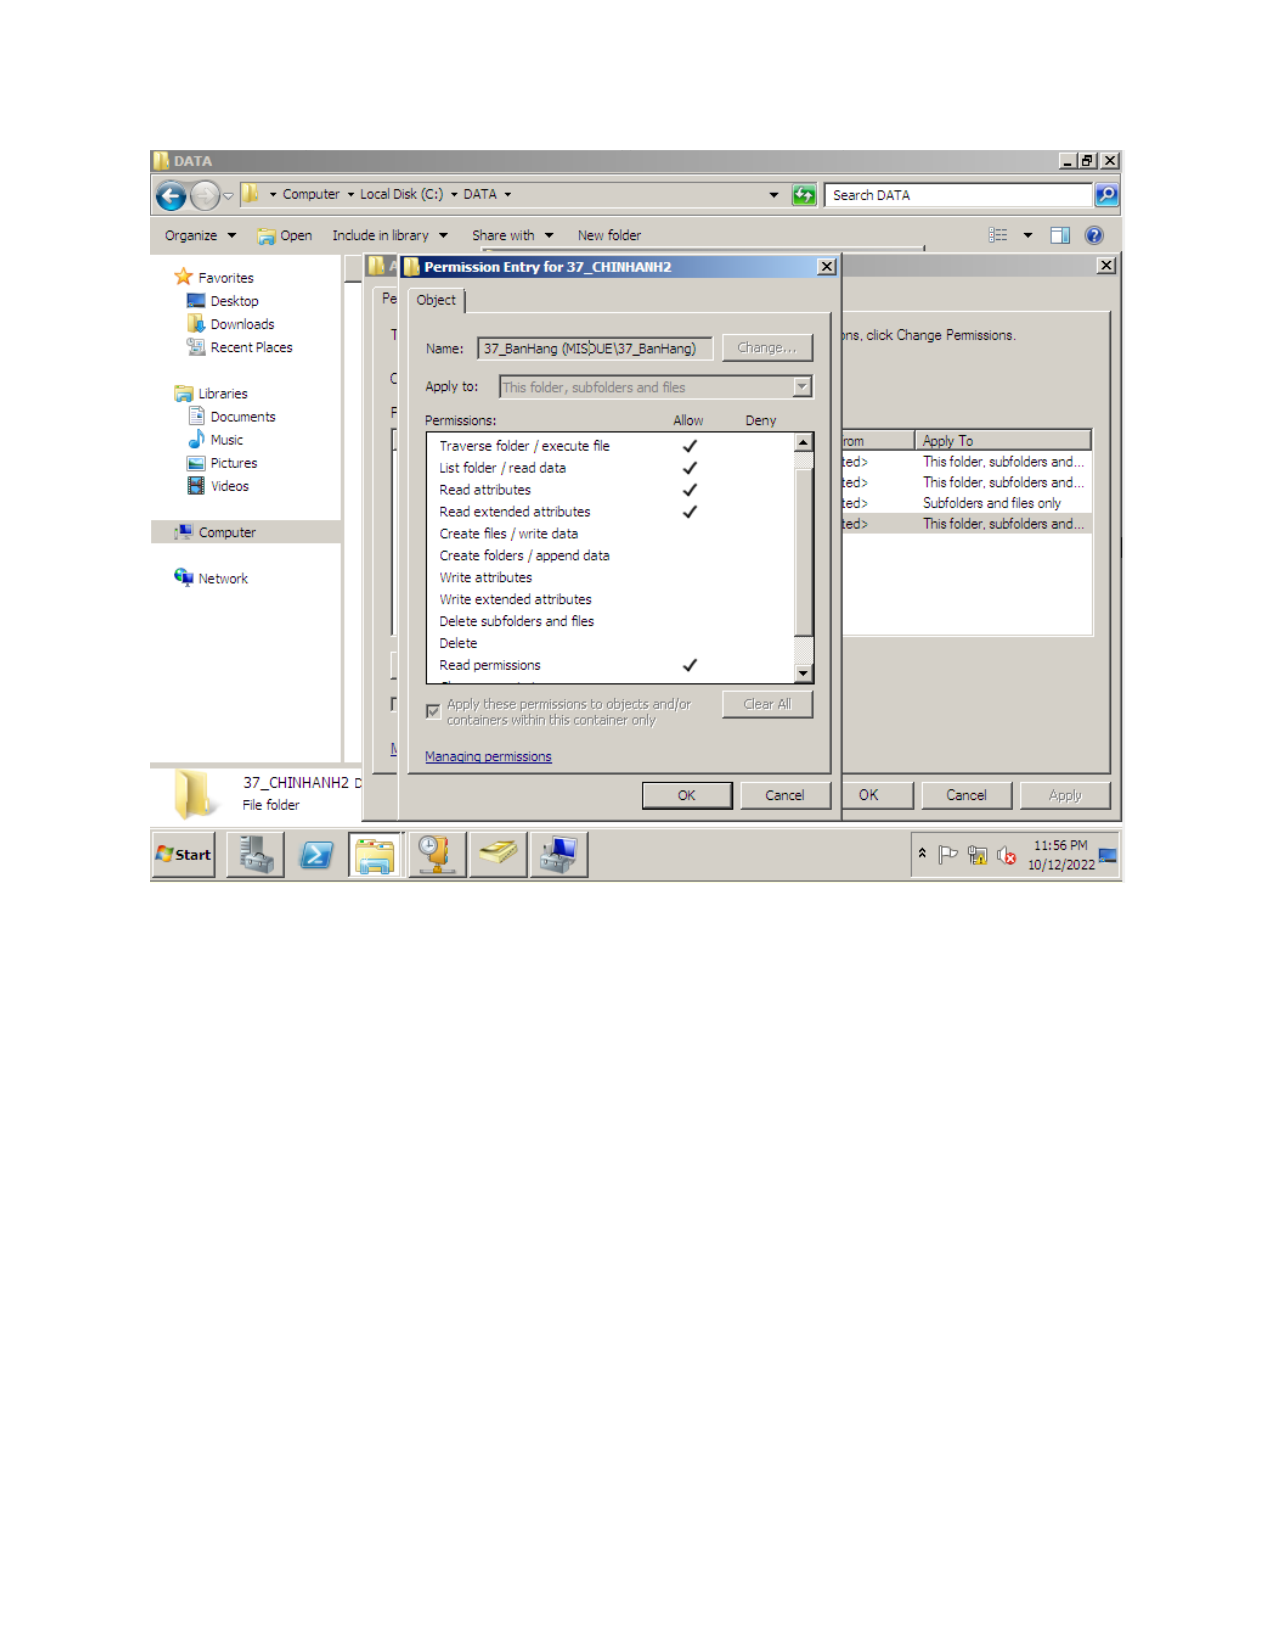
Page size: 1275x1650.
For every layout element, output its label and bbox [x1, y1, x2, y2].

picture [150, 150, 1125, 883]
